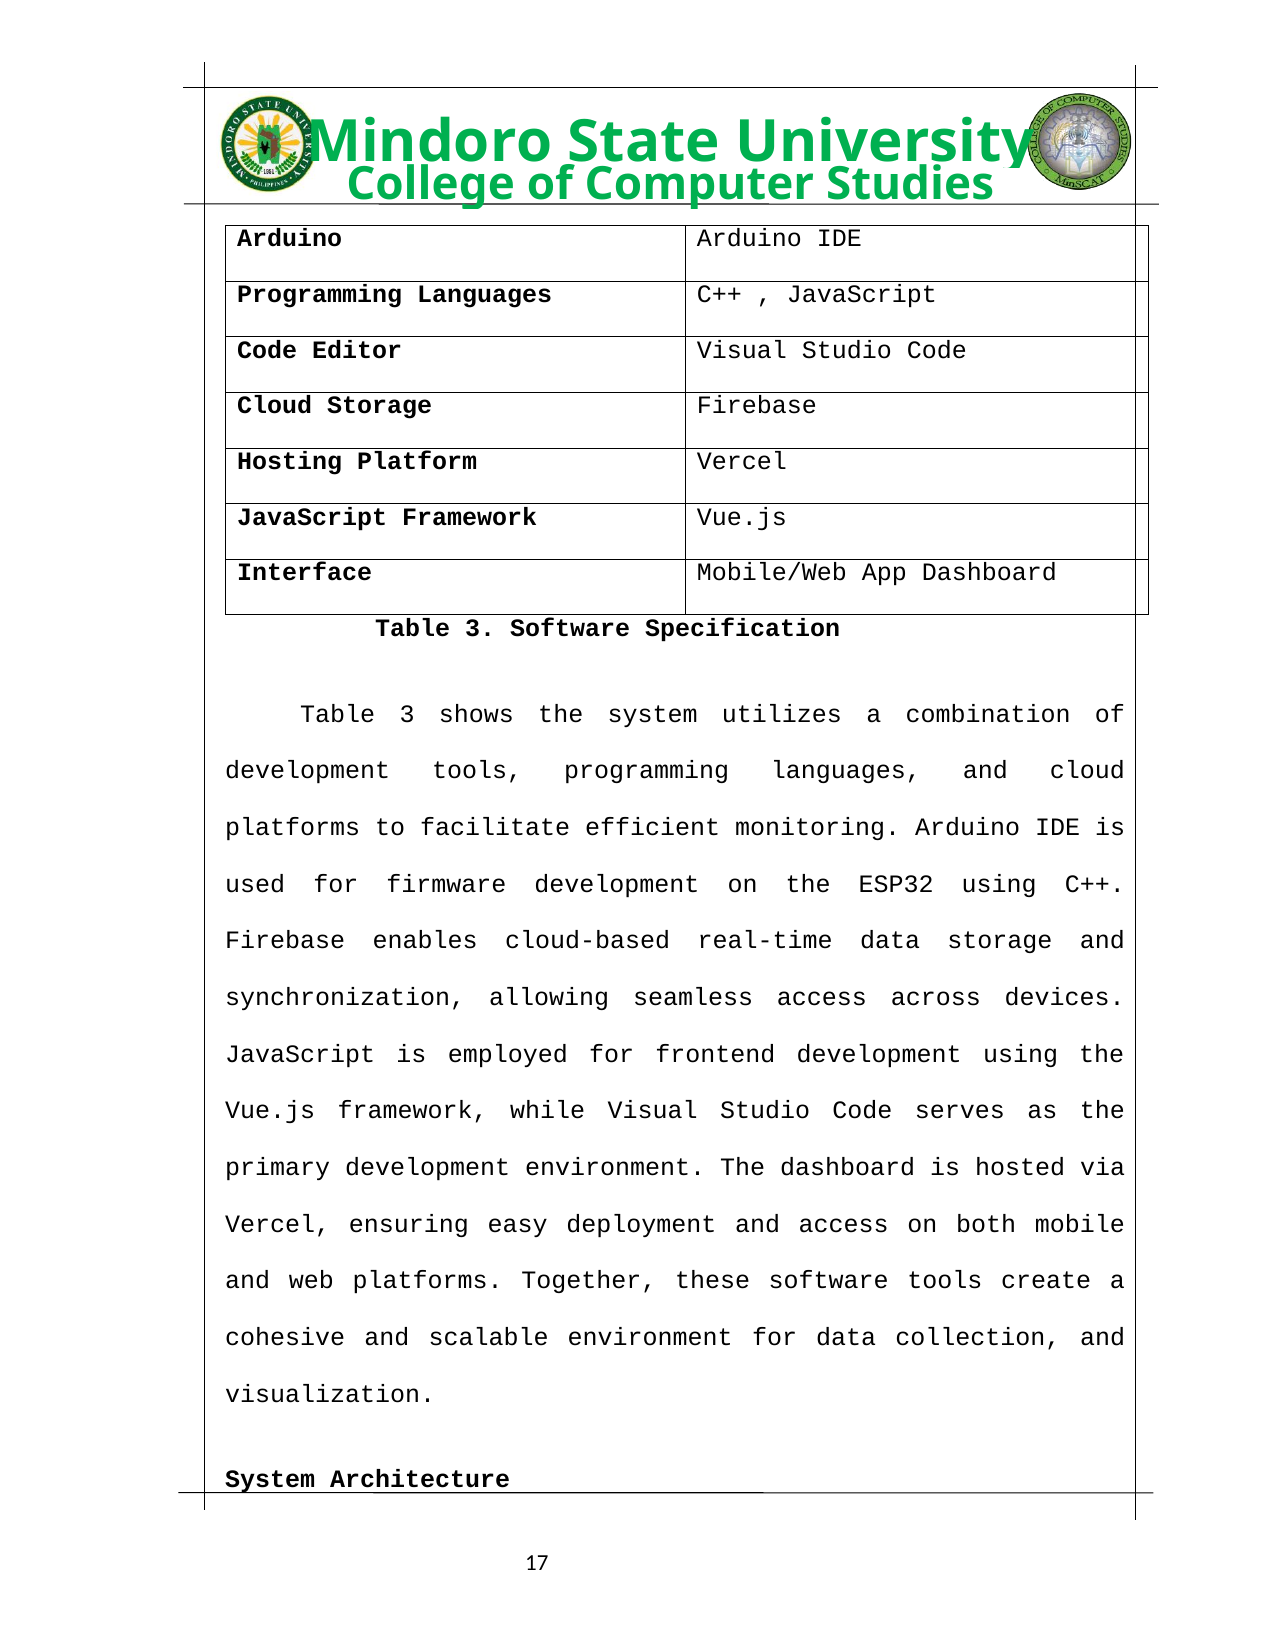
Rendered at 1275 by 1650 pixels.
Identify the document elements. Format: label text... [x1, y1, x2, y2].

picture [216, 91, 321, 196]
table_cell Interface [226, 560, 685, 614]
table_cell Hosting Platform [226, 449, 685, 503]
table_cell Cloud Storage [226, 393, 685, 447]
table_cell Vercel [686, 449, 1148, 503]
table_cell Arduino IDE [686, 226, 1148, 281]
table_cell Firebase [686, 393, 1148, 447]
text Table 3 shows the system utilizes a combination of development tools, programming languages, and cloud platforms to facilitate efficient monitoring. Arduino IDE is used for firmware development on the ESP32 using C++. Firebase enables cloud-based real-time data storage and synchronization, allowing seamless access across devices. JavaScript is employed for frontend development using the Vue.js framework, while Visual Studio Code serves as the primary development environment. The dashboard is hosted via Vercel, ensuring easy deployment and access on both mobile and web platforms. Together, these software tools create a cohesive and scalable environment for data collection, and visualization. [225, 701, 1125, 1409]
picture [1020, 88, 1136, 196]
table_cell Visual Studio Code [686, 337, 1148, 392]
table_cell Vue.js [686, 504, 1148, 559]
table_cell JavaScript Framework [226, 504, 685, 559]
text Table 3. Software Specification [300, 615, 1125, 644]
table_cell C++ , JavaScript [686, 282, 1148, 336]
table_cell Code Editor [226, 337, 685, 392]
text System Architecture [225, 1467, 1125, 1495]
table_cell Arduino [226, 226, 685, 281]
table_cell Programming Languages [226, 282, 685, 336]
table_cell Mobile/Web App Dashboard [686, 560, 1148, 614]
